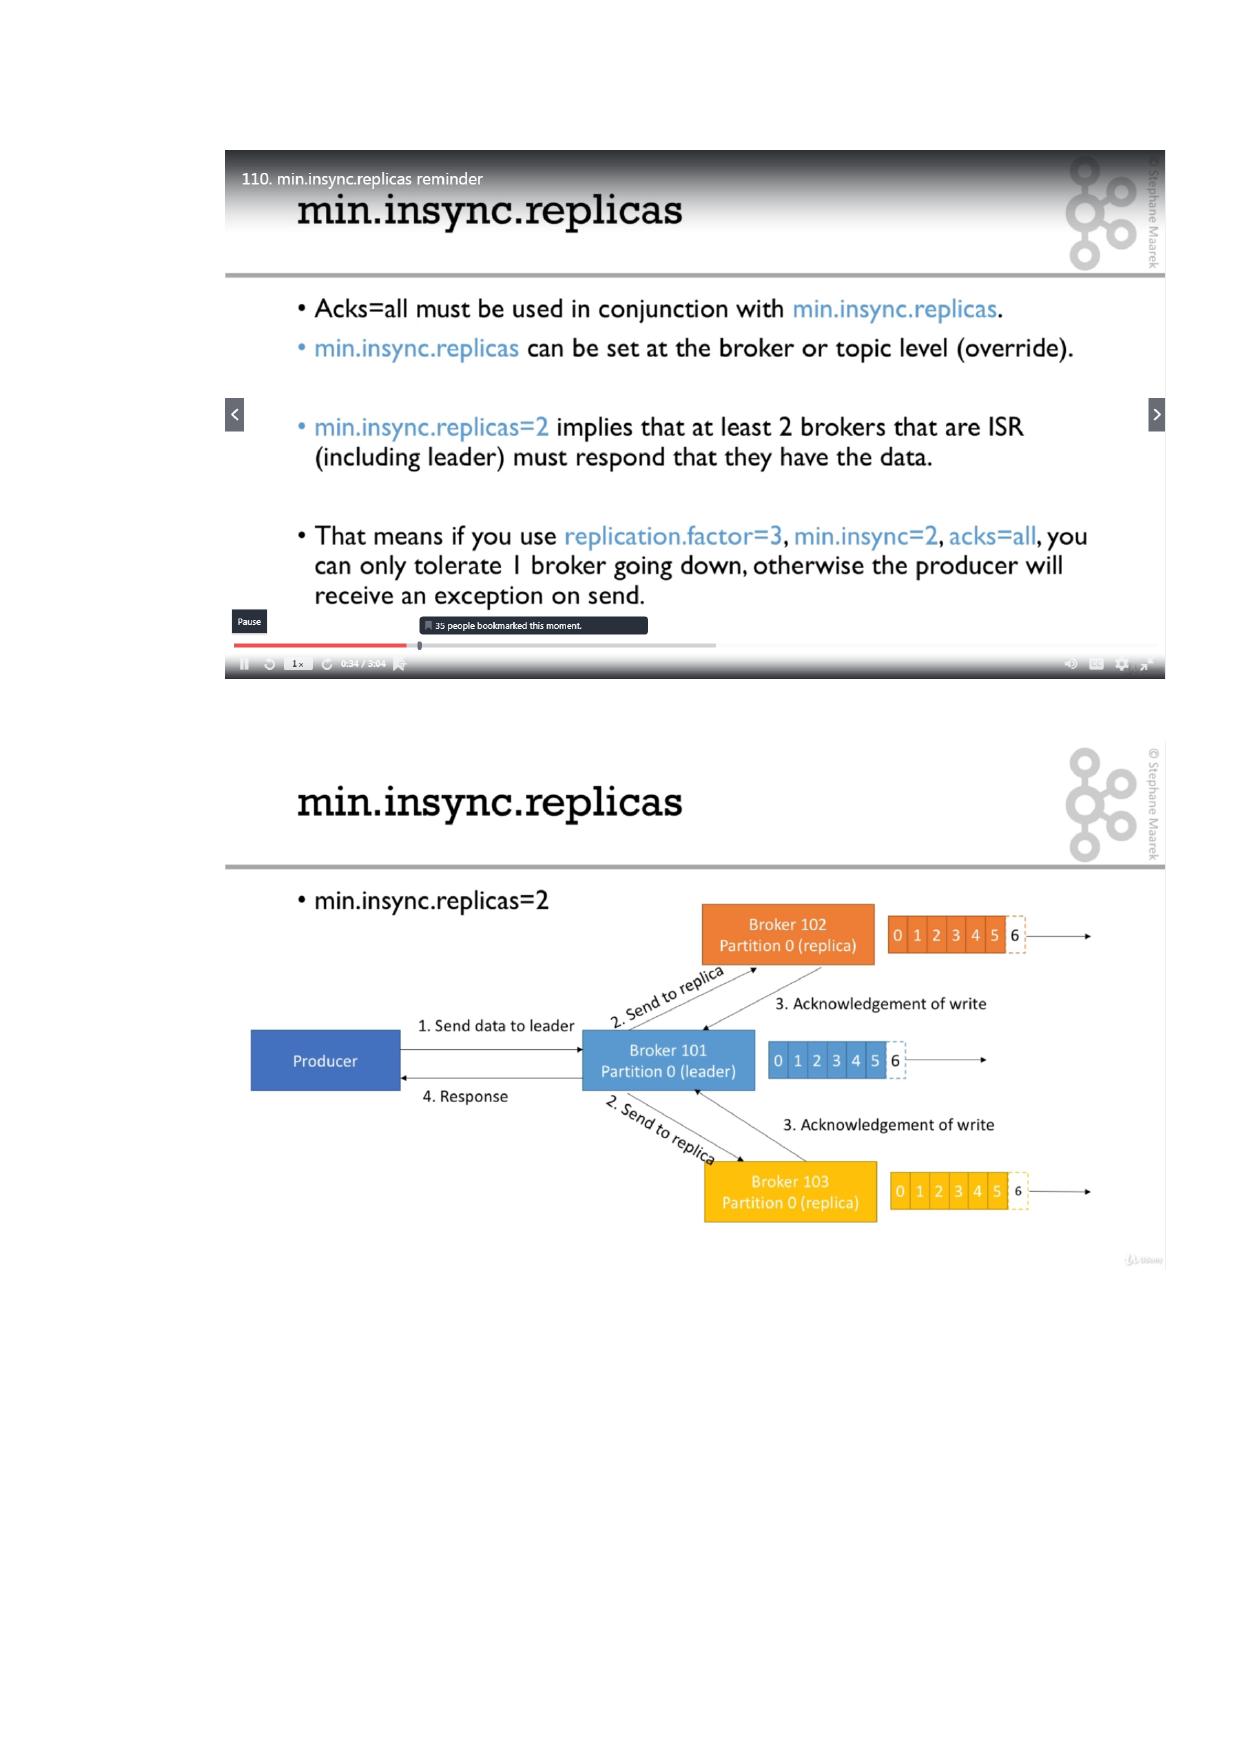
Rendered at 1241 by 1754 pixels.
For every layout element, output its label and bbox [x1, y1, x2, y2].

picture [225, 150, 1166, 679]
picture [225, 741, 1166, 1270]
